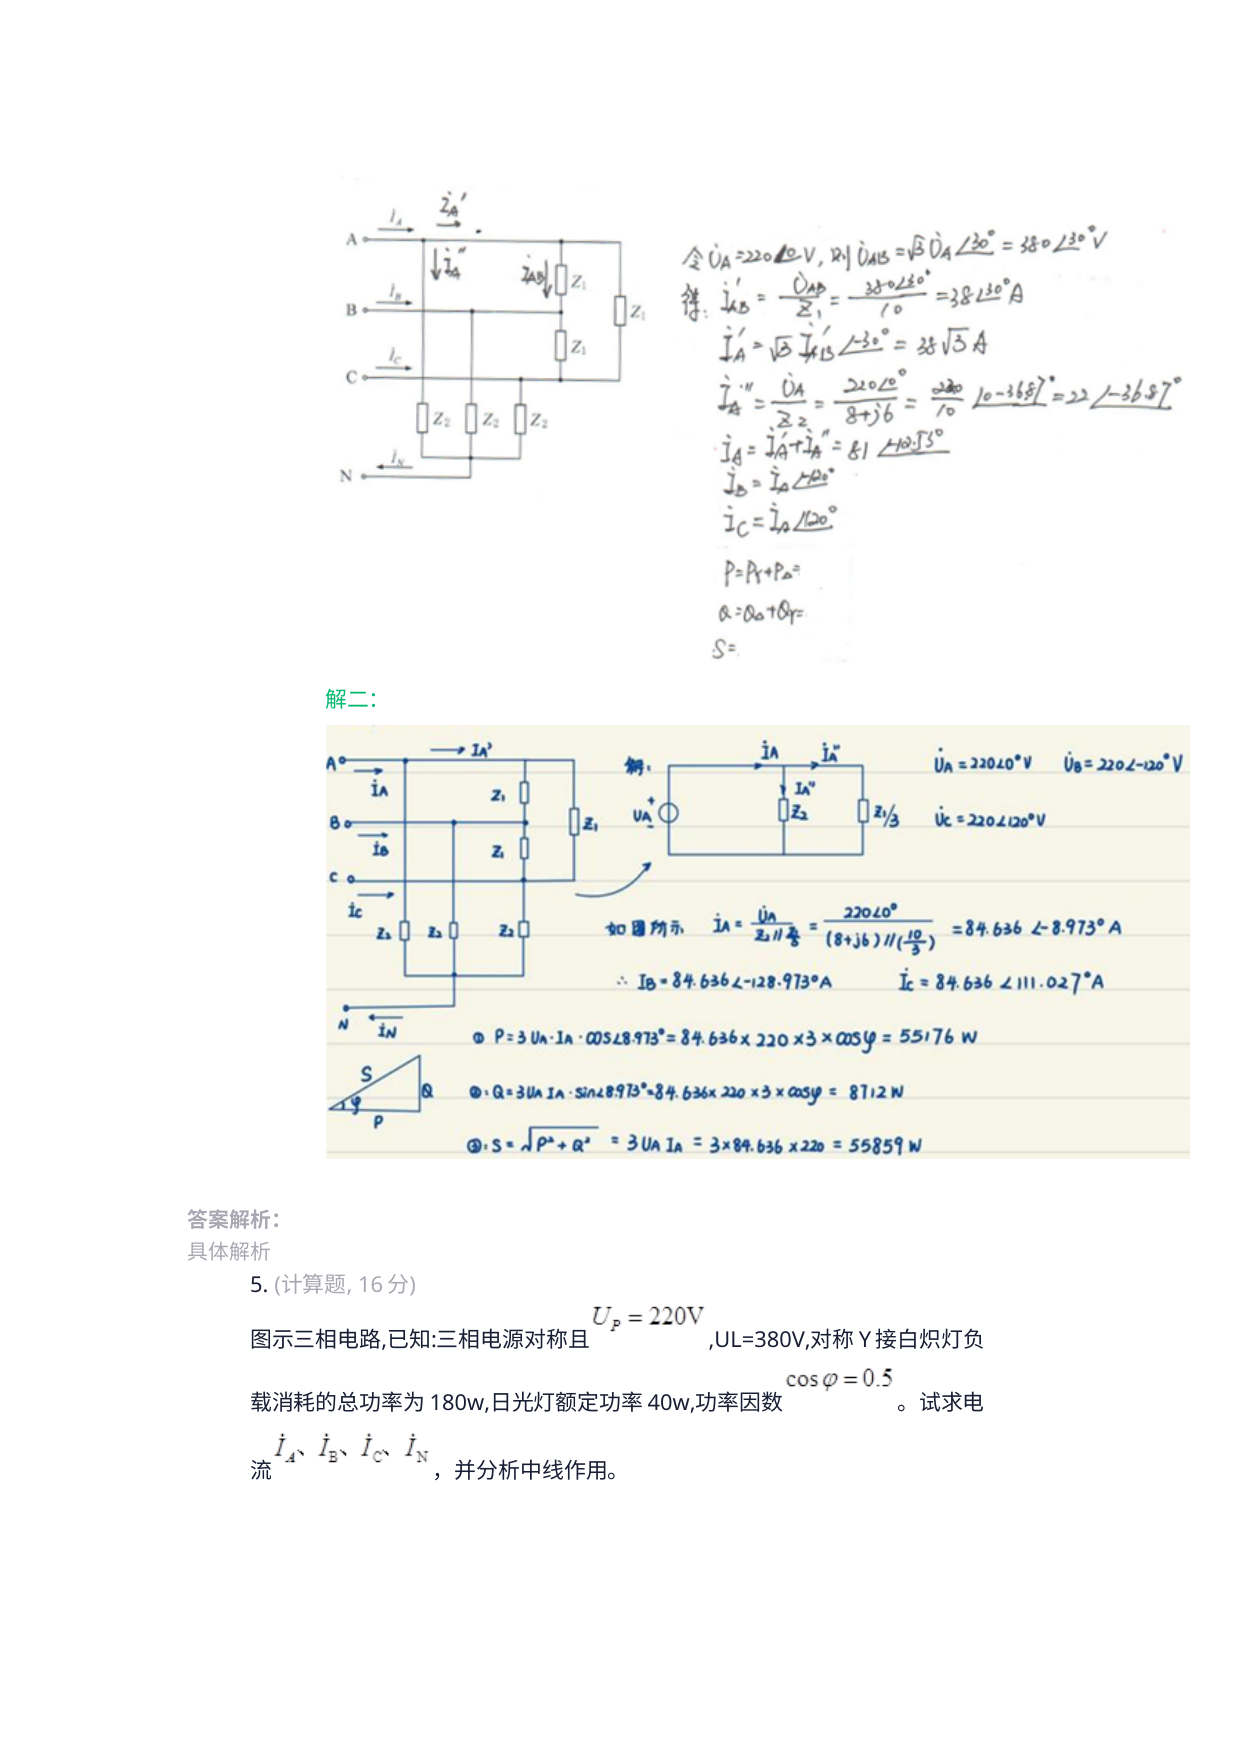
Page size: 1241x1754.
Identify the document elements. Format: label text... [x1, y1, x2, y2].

picture [589, 1299, 709, 1338]
text 具体解析 [187, 1234, 1053, 1267]
picture [271, 1429, 433, 1469]
picture [325, 175, 1191, 669]
picture [783, 1364, 897, 1398]
text 5. (计算题, 16分) [250, 1267, 990, 1299]
text 图示三相电路,已知:三相电源对称且,UL=380V,对称Y接白炽灯负载消耗的总功率为180w,日光灯额定功率40w,功率因数。试求电流，并分析中线作用。 [250, 1299, 990, 1494]
text 解二： [325, 682, 1053, 714]
text 答案解析： [187, 1202, 1053, 1234]
picture [325, 725, 1191, 1159]
